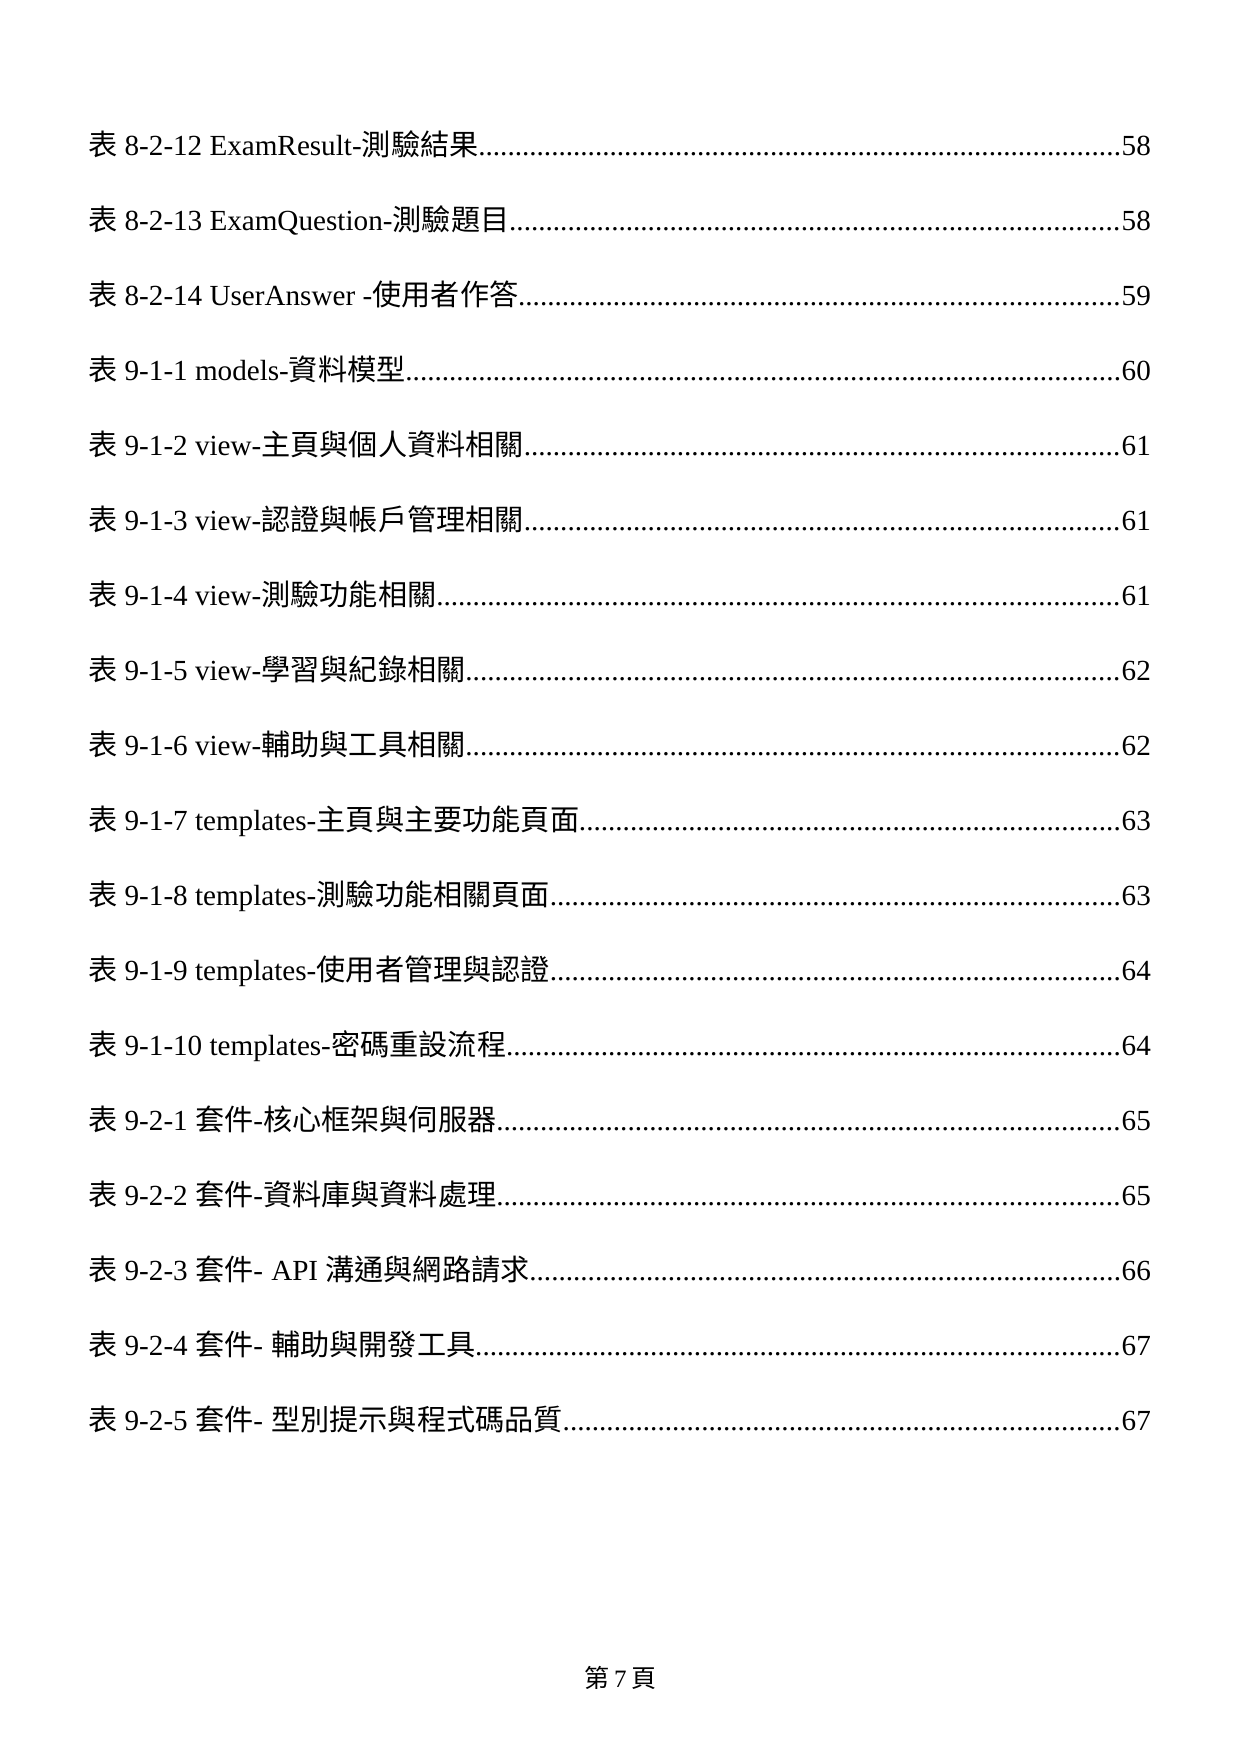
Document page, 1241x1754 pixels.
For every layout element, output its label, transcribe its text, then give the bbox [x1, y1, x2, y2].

text 表 8-2-13 ExamQuestion-測驗題目 58 [89, 180, 1152, 255]
text 表 9-2-4 套件- 輔助與開發工具 67 [89, 1305, 1152, 1380]
text 表 9-1-7 templates-主頁與主要功能頁面 63 [89, 780, 1152, 855]
text 表 8-2-14 UserAnswer -使用者作答 59 [89, 255, 1152, 330]
text 表 9-1-4 view-測驗功能相關 61 [89, 555, 1152, 630]
text 表 9-2-3 套件- API 溝通與網路請求 66 [89, 1230, 1152, 1305]
text 表 9-2-1 套件-核心框架與伺服器 65 [89, 1080, 1152, 1155]
text 表 8-2-12 ExamResult-測驗結果 58 [89, 105, 1152, 180]
text 表 9-1-9 templates-使用者管理與認證 64 [89, 930, 1152, 1005]
text 表 9-1-8 templates-測驗功能相關頁面 63 [89, 855, 1152, 930]
text 表 9-1-10 templates-密碼重設流程 64 [89, 1005, 1152, 1080]
text 表 9-1-1 models-資料模型 60 [89, 330, 1152, 405]
text 表 9-2-2 套件-資料庫與資料處理 65 [89, 1155, 1152, 1230]
text 表 9-1-3 view-認證與帳戶管理相關 61 [89, 480, 1152, 555]
text 表 9-1-6 view-輔助與工具相關 62 [89, 705, 1152, 780]
text 表 9-1-2 view-主頁與個人資料相關 61 [89, 405, 1152, 480]
text 表 9-1-5 view-學習與紀錄相關 62 [89, 630, 1152, 705]
text 表 9-2-5 套件- 型別提示與程式碼品質 67 [89, 1380, 1152, 1455]
